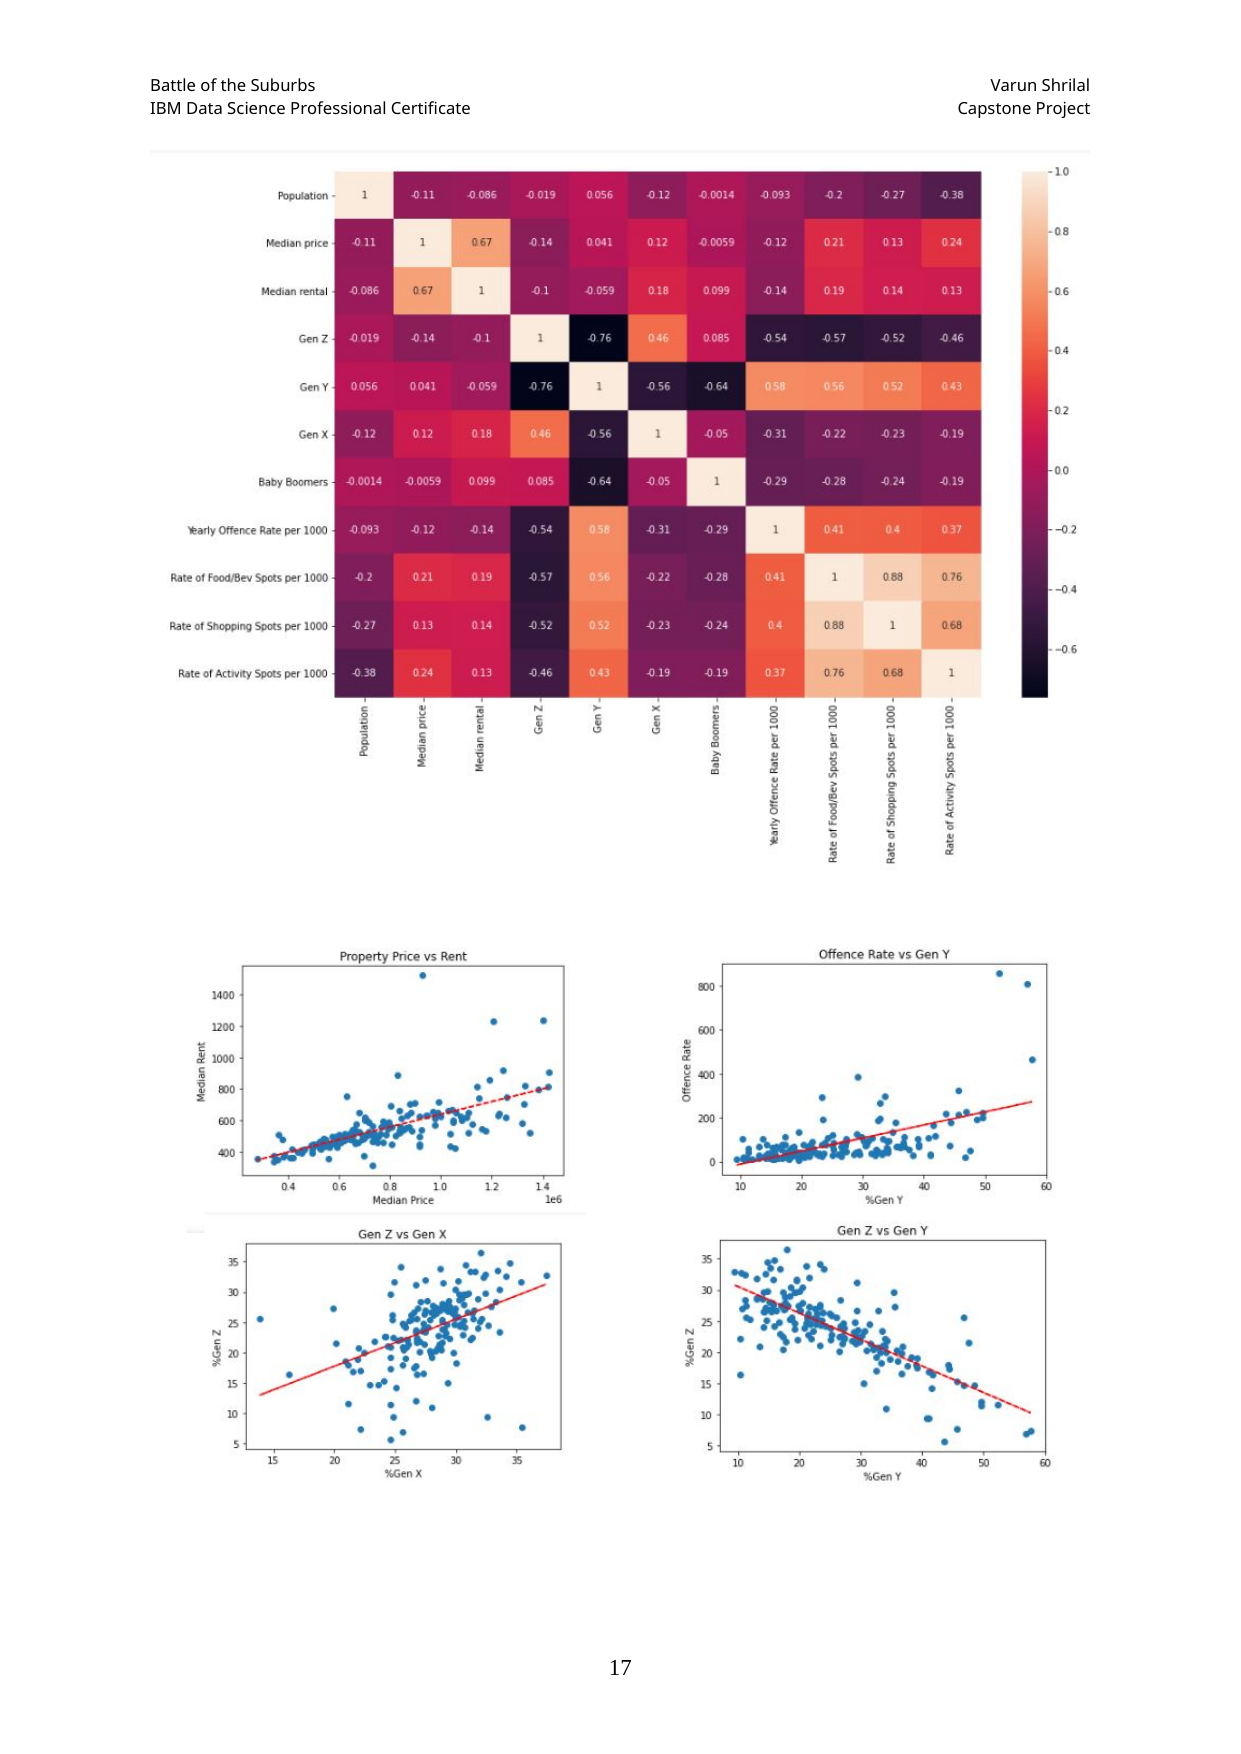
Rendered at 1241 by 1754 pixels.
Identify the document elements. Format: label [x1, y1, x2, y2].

picture [186, 939, 586, 1489]
picture [150, 150, 1091, 873]
picture [668, 940, 1072, 1487]
